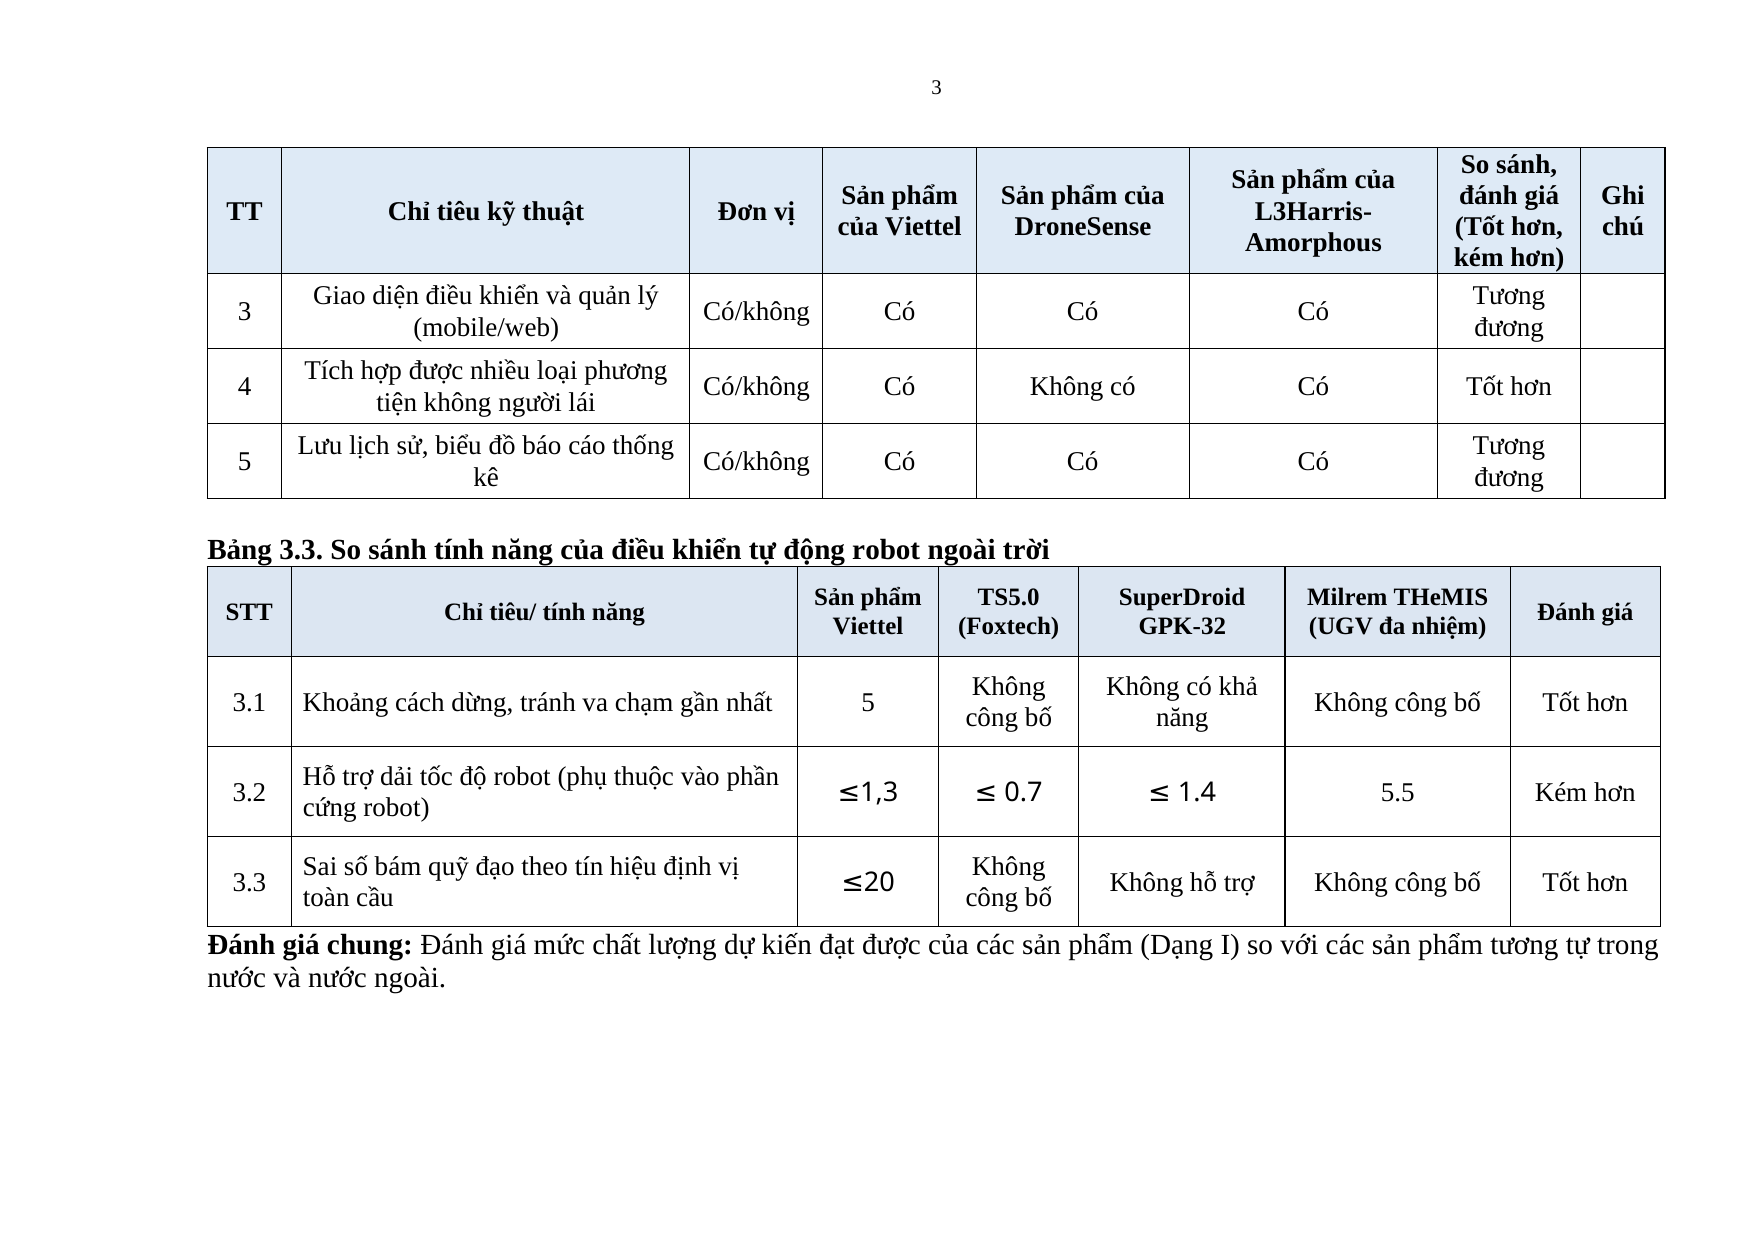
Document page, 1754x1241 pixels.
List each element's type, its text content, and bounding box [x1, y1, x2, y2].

table_header Sản phẩm của Viettel [823, 148, 976, 273]
table_cell Có [823, 274, 976, 348]
table_header TT [208, 148, 281, 273]
table_header Milrem THeMIS (UGV đa nhiệm) [1286, 567, 1510, 656]
table_cell [798, 837, 938, 926]
table_cell [1581, 424, 1664, 498]
table_cell Không công bố [939, 657, 1078, 746]
table_cell 4 [208, 349, 281, 423]
table_cell [1581, 349, 1664, 423]
table_cell Sai số bám quỹ đạo theo tín hiệu định vị toàn cầu [292, 837, 797, 926]
table_cell Có [1190, 349, 1437, 423]
table_cell Có/không [690, 424, 822, 498]
table_cell Có [823, 349, 976, 423]
table_cell [939, 747, 1078, 836]
table_cell 3.1 [208, 657, 291, 746]
table_header Đánh giá [1511, 567, 1660, 656]
table_cell 3 [208, 274, 281, 348]
table_cell Không công bố [1286, 837, 1510, 926]
table_cell [798, 747, 938, 836]
table_cell Có/không [690, 274, 822, 348]
table_header Đơn vị [690, 148, 822, 273]
table_cell 3.2 [208, 747, 291, 836]
table_cell Có [977, 274, 1189, 348]
table_header SuperDroid GPK‑32 [1079, 567, 1284, 656]
table_cell 5.5 [1286, 747, 1510, 836]
table_cell Có [823, 424, 976, 498]
table_cell Không có khả năng [1079, 657, 1284, 746]
table_cell [1581, 274, 1664, 348]
table_header Chỉ tiêu kỹ thuật [282, 148, 689, 273]
table_header Sản phẩm của DroneSense [977, 148, 1189, 273]
table_cell Có [1190, 274, 1437, 348]
table_cell Khoảng cách dừng, tránh va chạm gần nhất [292, 657, 797, 746]
table_header STT [208, 567, 291, 656]
table_cell 3.3 [208, 837, 291, 926]
table_cell [1079, 747, 1284, 836]
table_header Sản phẩm Viettel [798, 567, 938, 656]
table_cell Không công bố [1286, 657, 1510, 746]
table_header So sánh, đánh giá (Tốt hơn, kém hơn) [1438, 148, 1580, 273]
table_header Chỉ tiêu/ tính năng [292, 567, 797, 656]
table_cell 5 [208, 424, 281, 498]
table_cell Tương đương [1438, 274, 1580, 348]
table_cell Lưu lịch sử, biểu đồ báo cáo thống kê [282, 424, 689, 498]
table_cell Có/không [690, 349, 822, 423]
table_cell Tích hợp được nhiều loại phương tiện không người lái [282, 349, 689, 423]
text Bảng 3.3. So sánh tính năng của điều khiển tự động robot ngoài trời [207, 532, 1665, 566]
table_header TS5.0 (Foxtech) [939, 567, 1078, 656]
table_cell Có [1190, 424, 1437, 498]
table_cell Hỗ trợ dải tốc độ robot (phụ thuộc vào phần cứng robot) [292, 747, 797, 836]
table_cell Không công bố [939, 837, 1078, 926]
table_cell Tốt hơn [1511, 657, 1660, 746]
table_cell Giao diện điều khiển và quản lý (mobile/web) [282, 274, 689, 348]
table_cell Tương đương [1438, 424, 1580, 498]
table_cell Có [977, 424, 1189, 498]
text Đánh giá chung: Đánh giá mức chất lượng dự kiến đạt được của các sản phẩm (Dạng I) so với các sản phẩm tương tự trong nước và nước ngoài. [207, 927, 1665, 994]
table_cell Tốt hơn [1438, 349, 1580, 423]
table_cell Kém hơn [1511, 747, 1660, 836]
table_header Sản phẩm của L3Harris-Amorphous [1190, 148, 1437, 273]
table_cell 5 [798, 657, 938, 746]
table_header Ghi chú [1581, 148, 1664, 273]
table_cell Không có [977, 349, 1189, 423]
table_cell Không hỗ trợ [1079, 837, 1284, 926]
table_cell Tốt hơn [1511, 837, 1660, 926]
